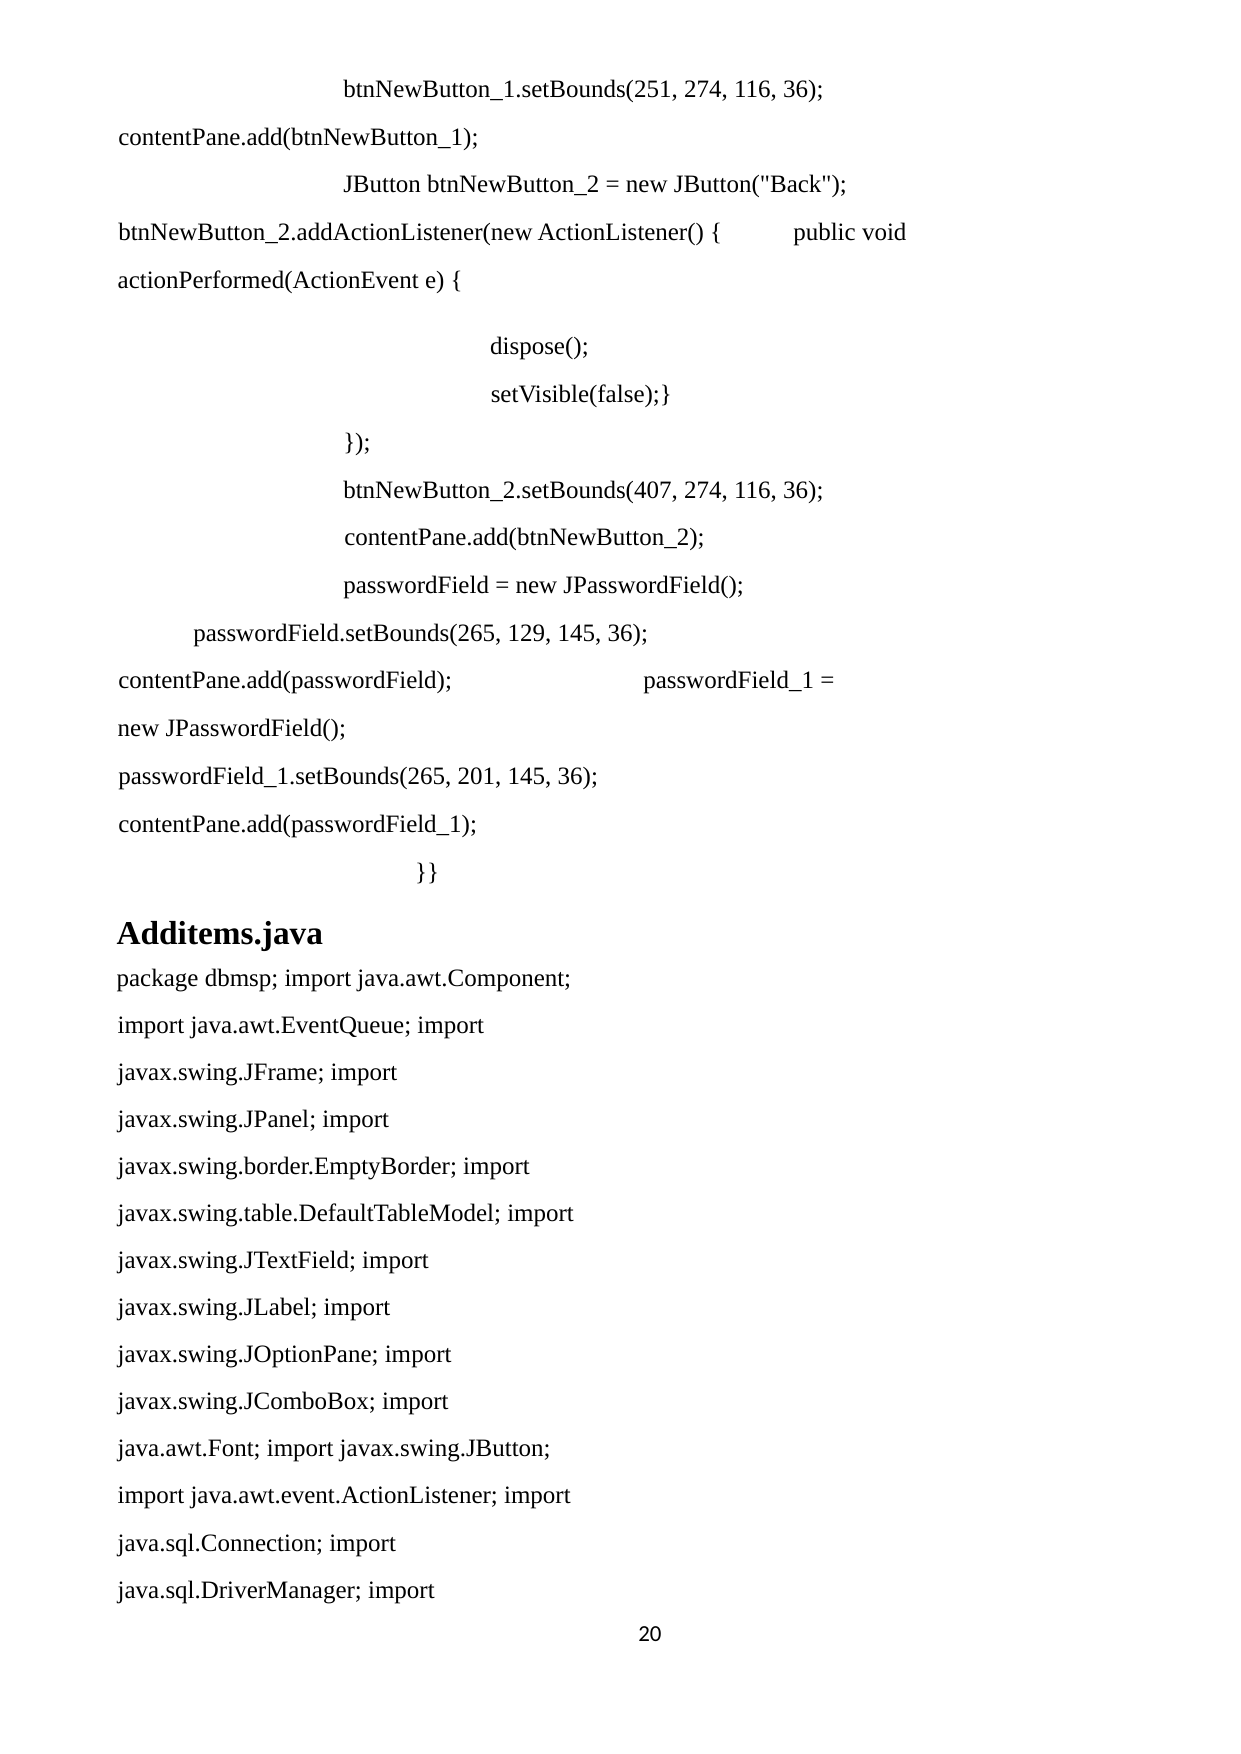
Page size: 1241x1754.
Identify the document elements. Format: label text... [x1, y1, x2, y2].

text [116, 963, 576, 1603]
text btnNewButton_1.setBounds(251, 274, 116, 36); contentPane.add(btnNewButton_1); [116, 74, 1183, 150]
text }); [343, 427, 1183, 456]
text btnNewButton_2.setBounds(407, 274, 116, 36); contentPane.add(btnNewButton_2); [343, 475, 1183, 551]
subtitle Additems.java [116, 913, 1189, 952]
text JButton btnNewButton_2 = new JButton("Back"); btnNewButton_2.addActionListener(new ActionListener() { public void actionPerformed(ActionEvent e) { [116, 169, 1183, 294]
text passwordField = new JPasswordField(); passwordField.setBounds(265, 129, 145, 36); contentPane.add(passwordField); passwordField_1 = new JPasswordField(); passwordField_1.setBounds(265, 201, 145, 36); contentPane.add(passwordField_1); [116, 570, 854, 838]
text }} [116, 857, 1189, 886]
text setVisible(false);} [118, 379, 1189, 408]
text dispose(); [118, 331, 1189, 360]
